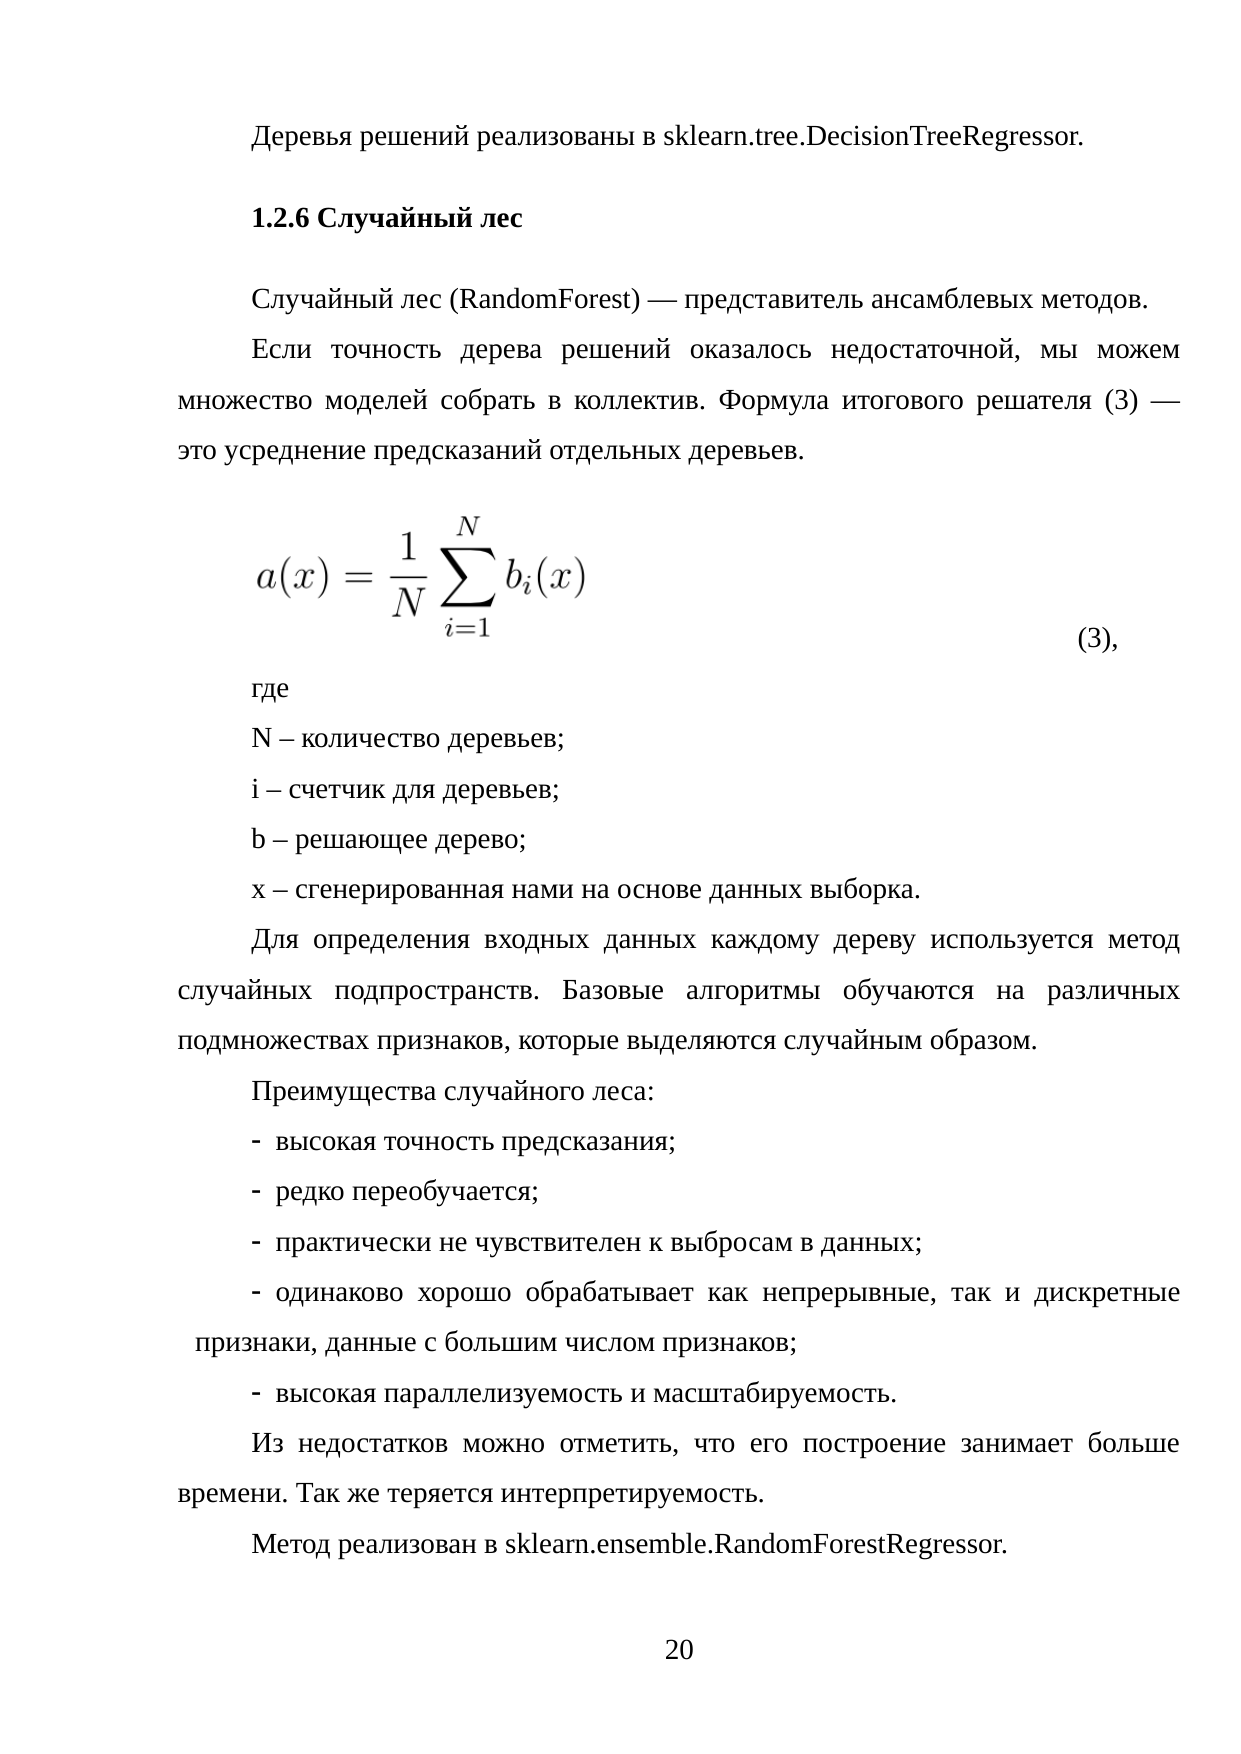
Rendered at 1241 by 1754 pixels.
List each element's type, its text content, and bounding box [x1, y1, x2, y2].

text Преимущества случайного леса: [177, 1073, 1181, 1106]
text Для определения входных данных каждому дереву используется метод случайных подпространств. Базовые алгоритмы обучаются на различных подмножествах признаков, которые выделяются случайным образом. [177, 922, 1181, 1056]
text x – сгенерированная нами на основе данных выборка. [177, 871, 1181, 905]
list высокая параллелизуемость и масштабируемость. [195, 1375, 1181, 1408]
text Метод реализован в sklearn.ensemble.RandomForestRegressor. [177, 1526, 1181, 1559]
text Случайный лес (RandomForest) — представитель ансамблевых методов. [177, 281, 1181, 315]
list практически не чувствителен к выбросам в данных; [195, 1224, 1181, 1257]
list одинаково хорошо обрабатывает как непрерывные, так и дискретные признаки, данные с большим числом признаков; [195, 1274, 1181, 1358]
list редко переобучается; [195, 1173, 1181, 1207]
text N – количество деревьев; [177, 720, 1181, 754]
subtitle 1.2.6 Случайный лес [177, 200, 1181, 233]
picture [251, 482, 587, 647]
text Из недостатков можно отметить, что его построение занимает больше времени. Так же теряется интерпретируемость. [177, 1425, 1181, 1509]
text Деревья решений реализованы в sklearn.tree.DecisionTreeRegressor. [177, 118, 1181, 152]
text i – счетчик для деревьев; [177, 771, 1181, 804]
list высокая точность предсказания; [195, 1123, 1181, 1157]
text b – решающее дерево; [177, 821, 1181, 854]
text Если точность дерева решений оказалось недостаточной, мы можем множество моделей собрать в коллектив. Формула итогового решателя (3) — это усреднение предсказаний отдельных деревьев. [177, 332, 1181, 466]
text где [177, 670, 1181, 704]
